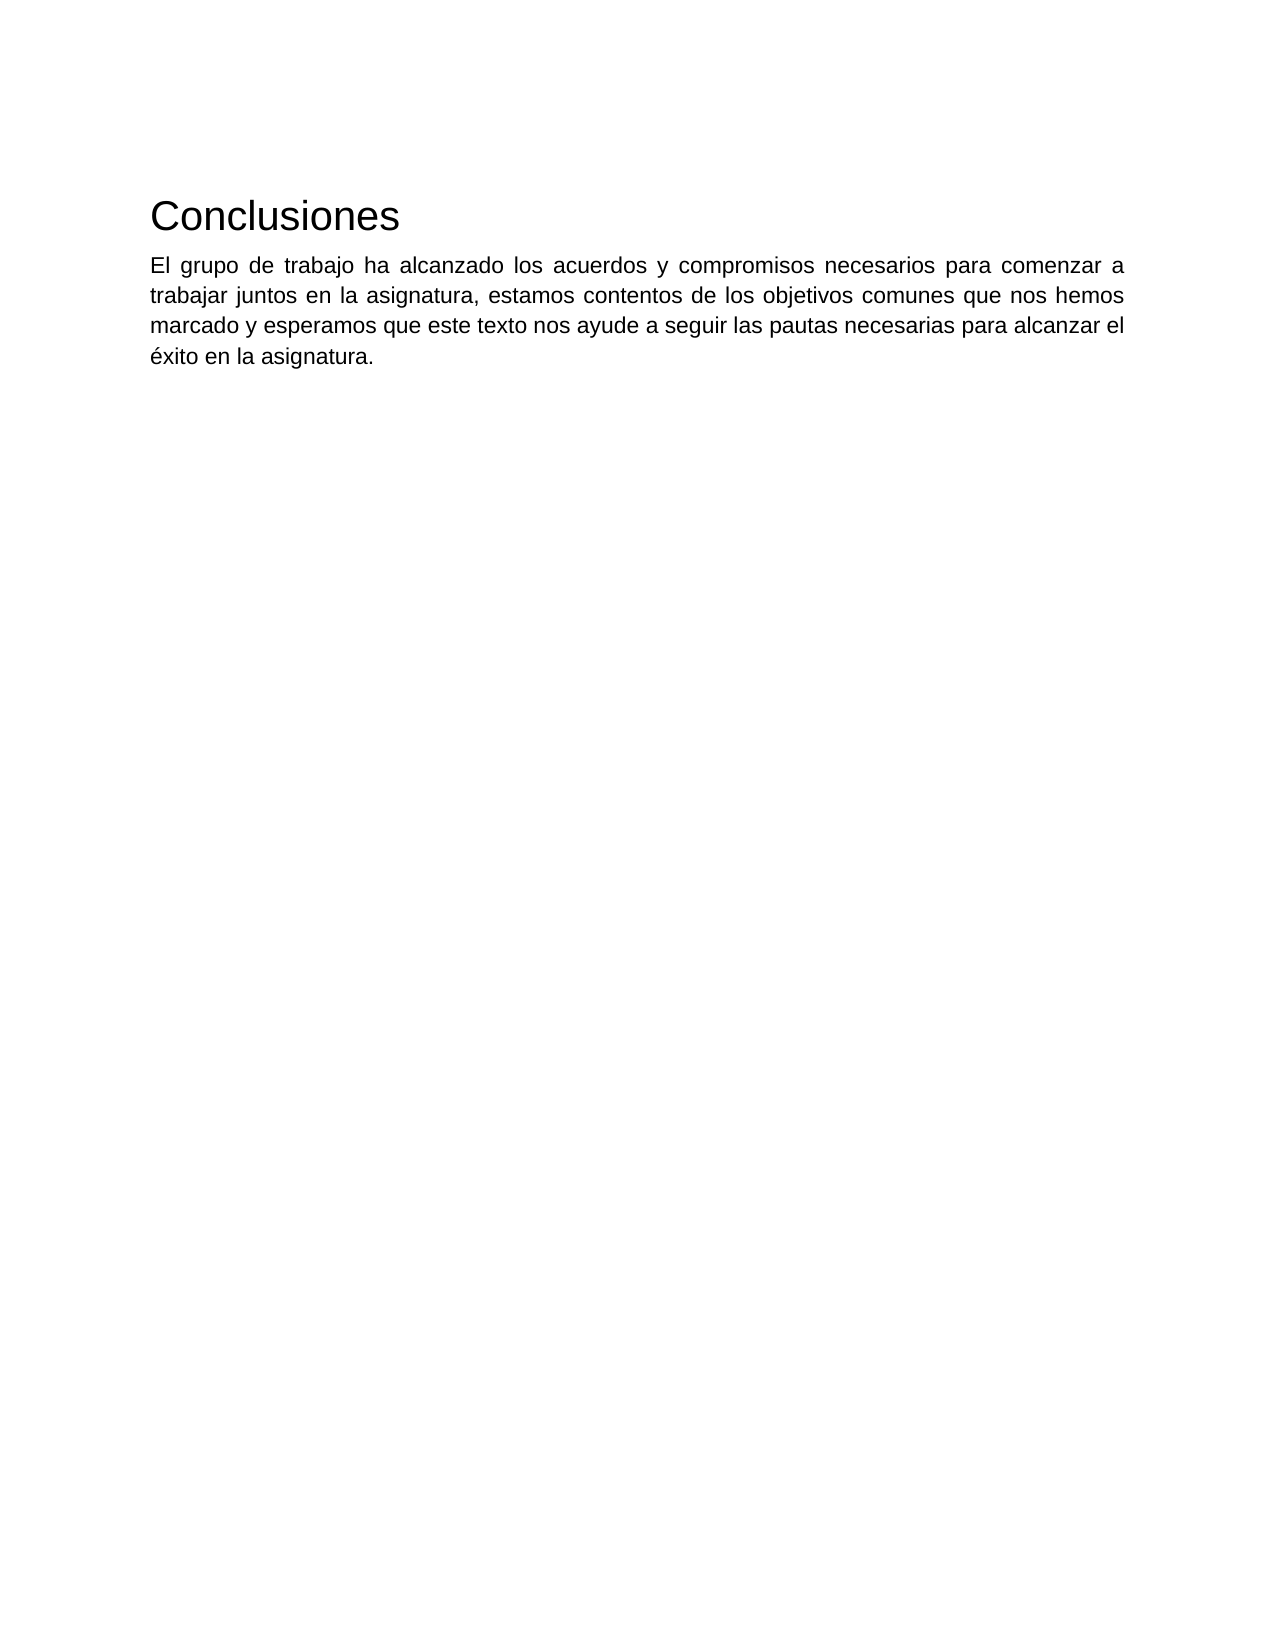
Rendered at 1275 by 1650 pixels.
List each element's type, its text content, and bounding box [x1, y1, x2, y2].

text El grupo de trabajo ha alcanzado los acuerdos y compromisos necesarios para comenzar a trabajar juntos en la asignatura, estamos contentos de los objetivos comunes que nos hemos marcado y esperamos que este texto nos ayude a seguir las pautas necesarias para alcanzar el éxito en la asignatura. [150, 252, 1125, 369]
subtitle Conclusiones [150, 192, 1125, 239]
